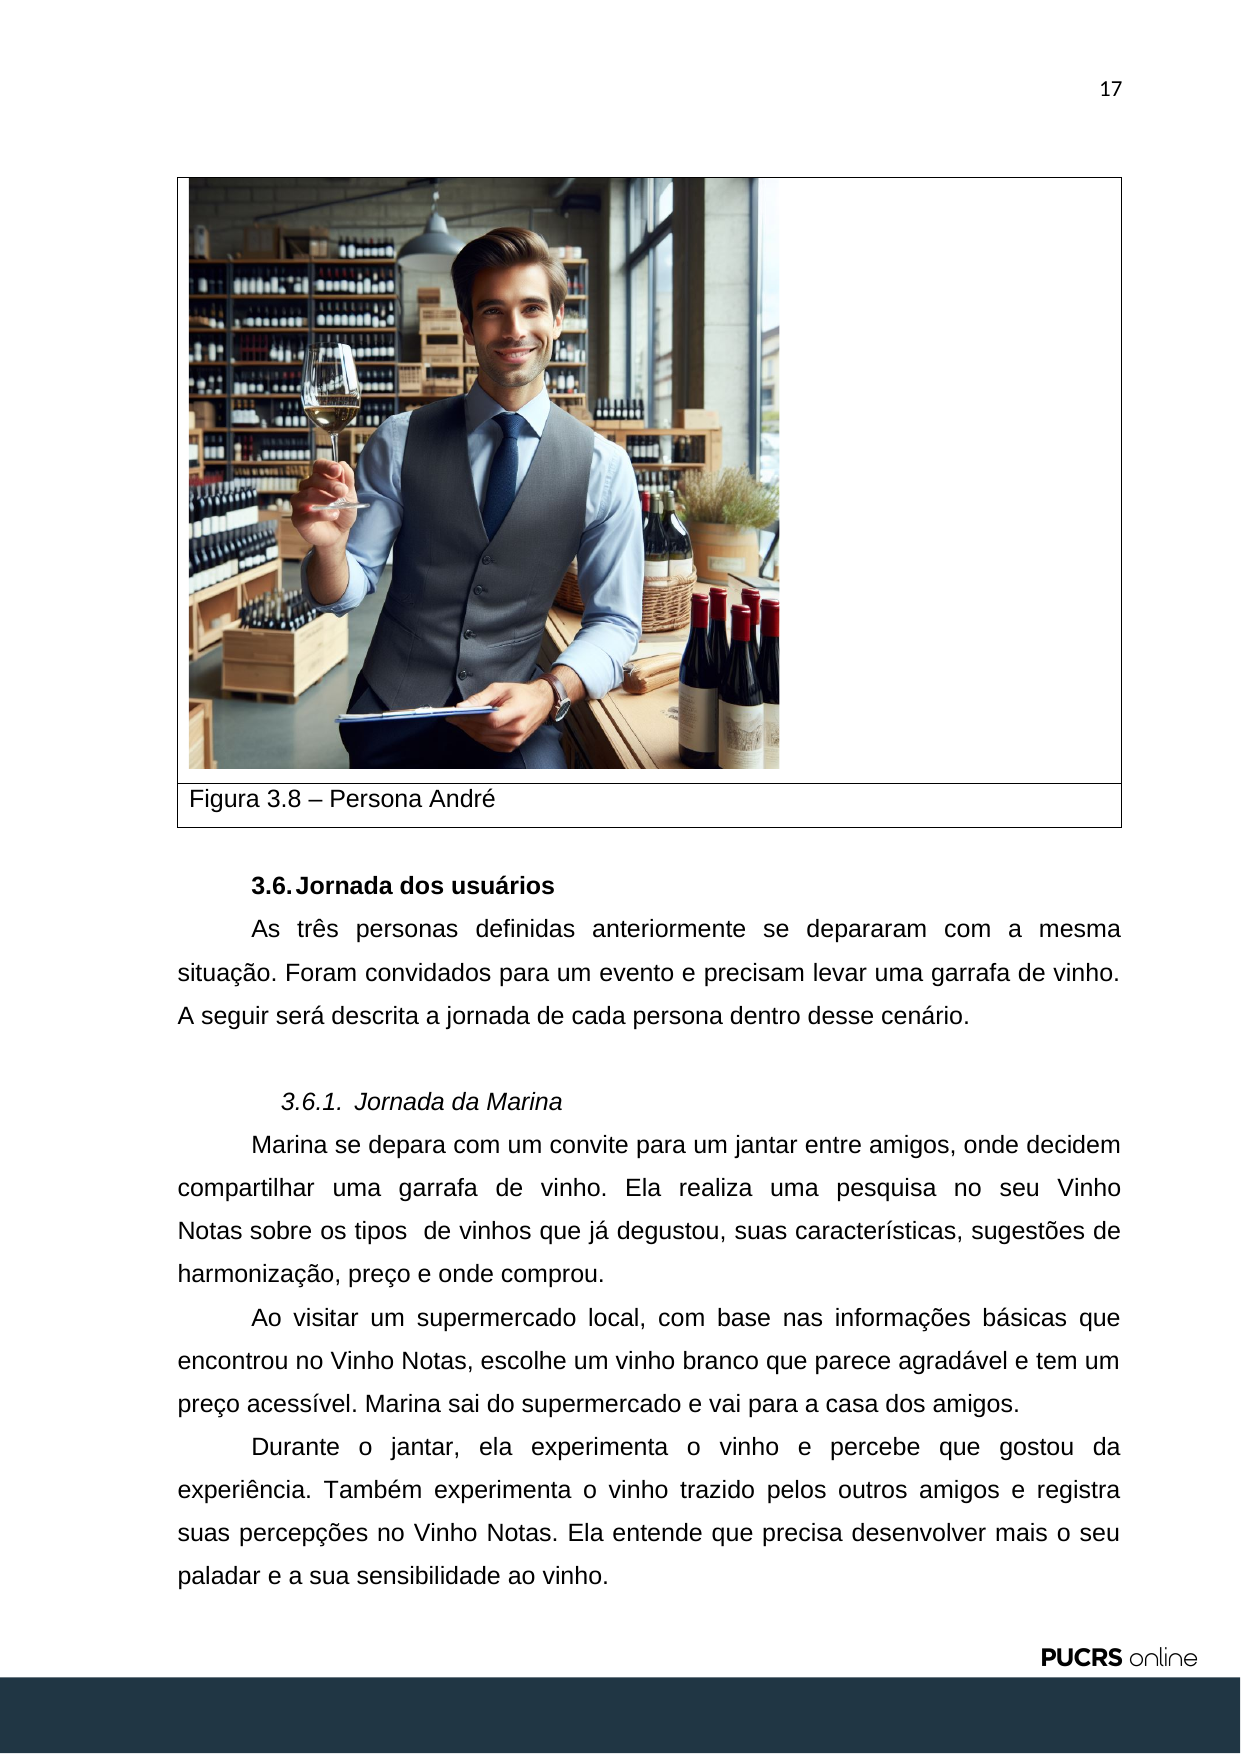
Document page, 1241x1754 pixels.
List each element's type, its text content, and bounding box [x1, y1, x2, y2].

table_header [178, 178, 1121, 783]
text As três personas definidas anteriormente se depararam com a mesma situação. Foram convidados para um evento e precisam levar uma garrafa de vinho. A seguir será descrita a jornada de cada persona dentro desse cenário. [177, 914, 1122, 1029]
picture [188, 178, 780, 769]
text Durante o jantar, ela experimenta o vinho e percebe que gostou da experiência. Também experimenta o vinho trazido pelos outros amigos e registra suas percepções no Vinho Notas. Ela entende que precisa desenvolver mais o seu paladar e a sua sensibilidade ao vinho. [177, 1432, 1122, 1590]
text Marina se depara com um convite para um jantar entre amigos, onde decidem compartilhar uma garrafa de vinho. Ela realiza uma pesquisa no seu Vinho Notas sobre os tipos de vinhos que já degustou, suas características, sugestões de harmonização, preço e onde comprou. [177, 1130, 1122, 1288]
picture [1040, 1646, 1198, 1668]
subtitle Jornada dos usuários [251, 871, 1122, 900]
text Ao visitar um supermercado local, com base nas informações básicas que encontrou no Vinho Notas, escolhe um vinho branco que parece agradável e tem um preço acessível. Marina sai do supermercado e vai para a casa dos amigos. [177, 1302, 1122, 1417]
table_cell Figura 3.8 – Persona André [178, 784, 1121, 827]
subtitle Jornada da Marina [281, 1087, 1122, 1116]
